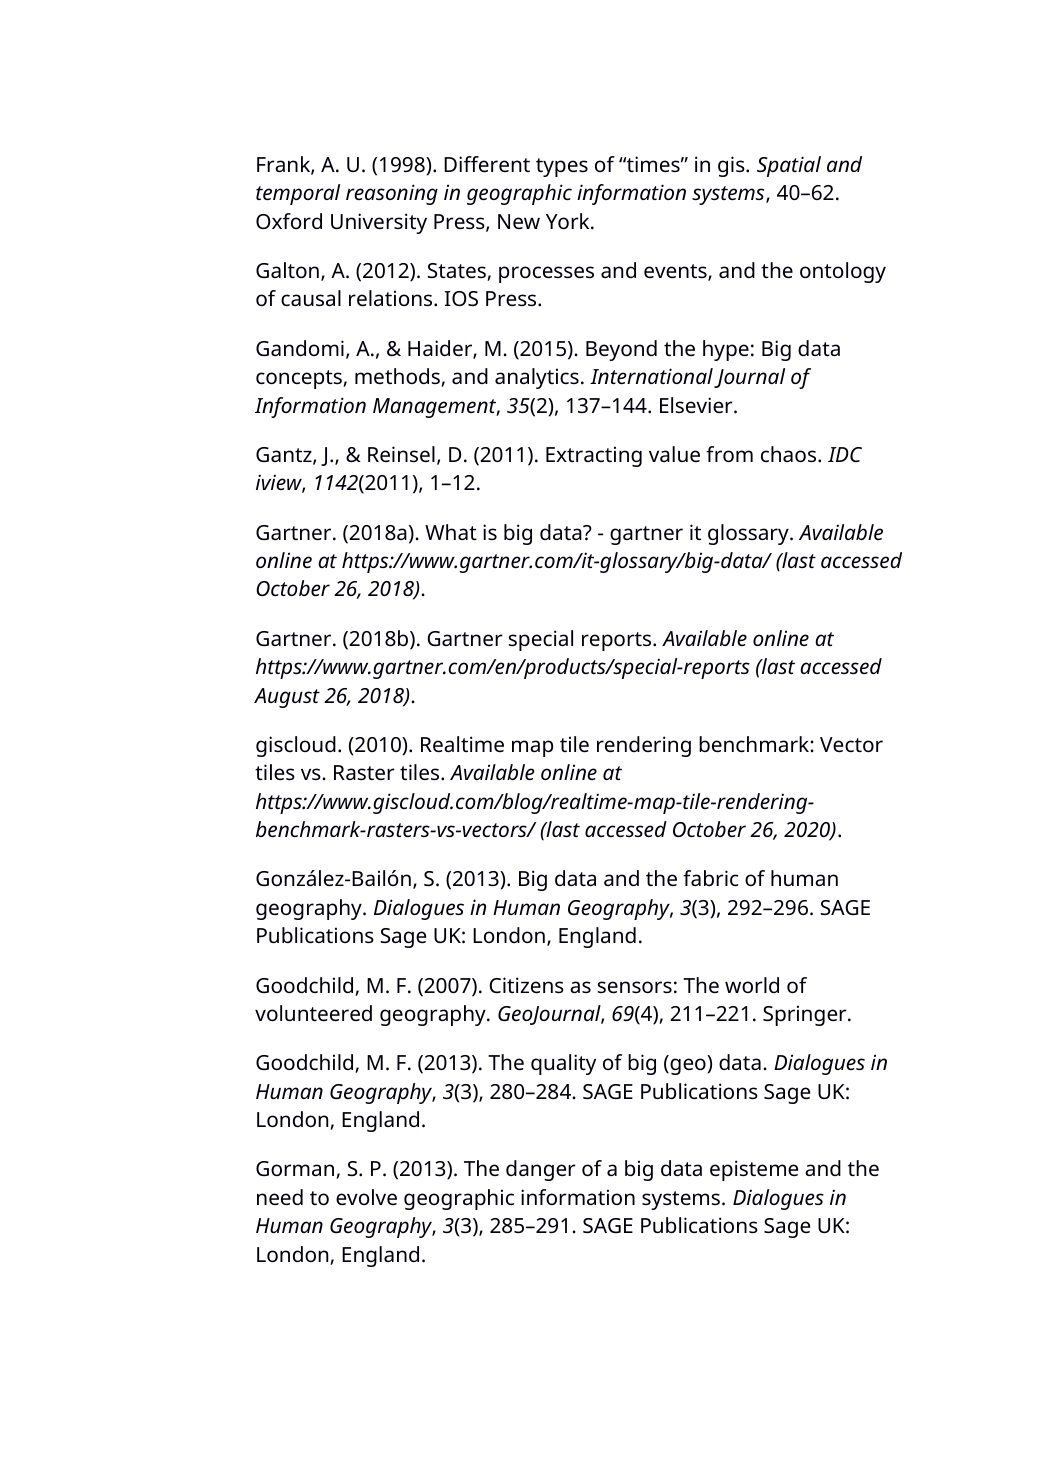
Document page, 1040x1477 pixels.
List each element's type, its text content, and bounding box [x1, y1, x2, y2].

text Gorman, S. P. (2013). The danger of a big data episteme and the need to evolve geographic information systems. Dialogues in Human Geography, 3(3), 285–291. SAGE Publications Sage UK: London, England. [255, 1154, 910, 1268]
text Galton, A. (2012). States, processes and events, and the ontology of causal relations. IOS Press. [255, 256, 910, 313]
text González-Bailón, S. (2013). Big data and the fabric of human geography. Dialogues in Human Geography, 3(3), 292–296. SAGE Publications Sage UK: London, England. [255, 864, 910, 950]
text Goodchild, M. F. (2007). Citizens as sensors: The world of volunteered geography. GeoJournal, 69(4), 211–221. Springer. [255, 971, 910, 1028]
text Goodchild, M. F. (2013). The quality of big (geo) data. Dialogues in Human Geography, 3(3), 280–284. SAGE Publications Sage UK: London, England. [255, 1048, 910, 1134]
text Gartner. (2018b). Gartner special reports. Available online at https://www.gartner.com/en/products/special-reports (last accessed August 26, 2018). [255, 624, 910, 709]
text Gartner. (2018a). What is big data? - gartner it glossary. Available online at https://www.gartner.com/it-glossary/big-data/ (last accessed October 26, 2018). [255, 518, 910, 603]
text Gandomi, A., & Haider, M. (2015). Beyond the hype: Big data concepts, methods, and analytics. International Journal of Information Management, 35(2), 137–144. Elsevier. [255, 334, 910, 419]
text giscloud. (2010). Realtime map tile rendering benchmark: Vector tiles vs. Raster tiles. Available online at https://www.giscloud.com/blog/realtime-map-tile-rendering-benchmark-rasters-vs-vectors/ (last accessed October 26, 2020). [255, 730, 910, 844]
text Gantz, J., & Reinsel, D. (2011). Extracting value from chaos. IDC iview, 1142(2011), 1–12. [255, 440, 910, 497]
text Frank, A. U. (1998). Different types of “times” in gis. Spatial and temporal reasoning in geographic information systems, 40–62. Oxford University Press, New York. [255, 150, 910, 235]
